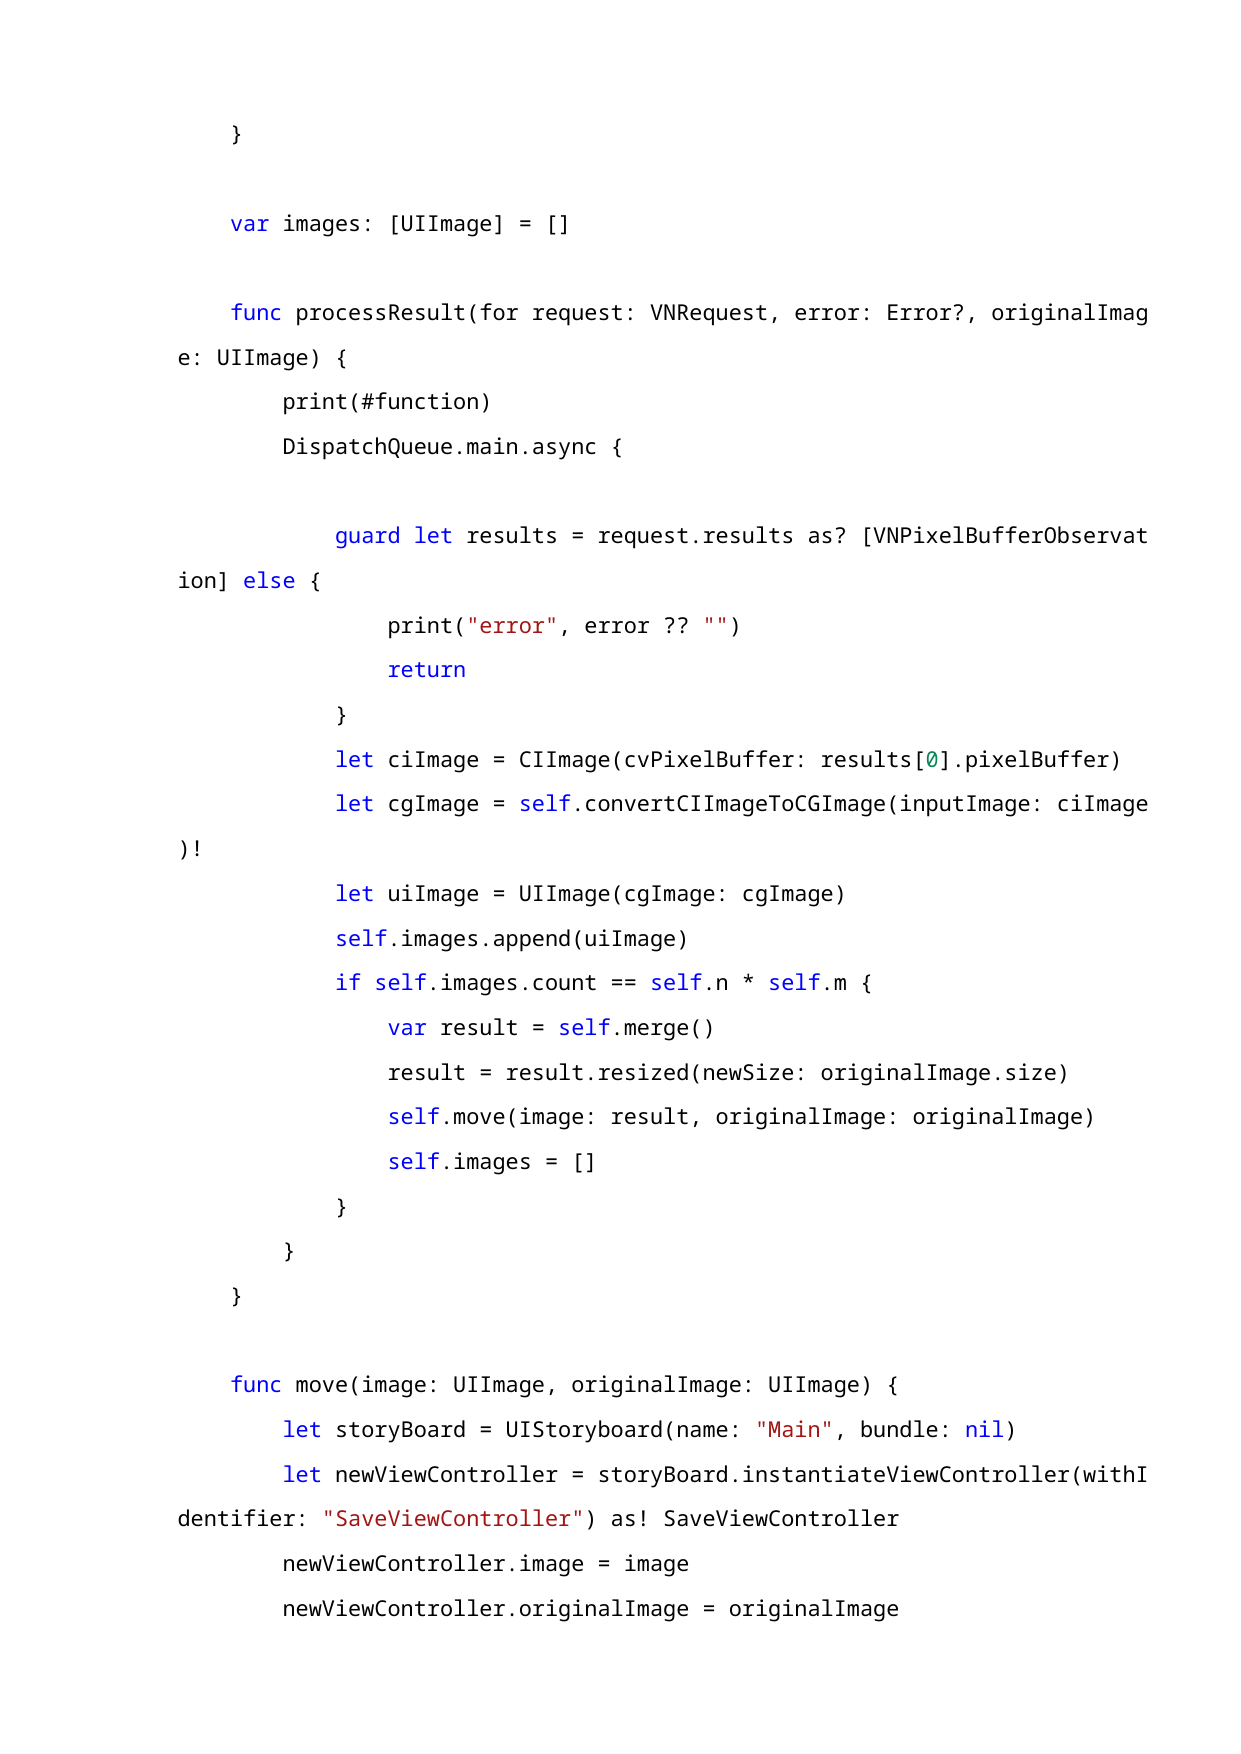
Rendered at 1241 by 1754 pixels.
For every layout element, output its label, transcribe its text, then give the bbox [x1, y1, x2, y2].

text let storyBoard = UIStoryboard(name: "Main", bundle: nil) [177, 1414, 1152, 1444]
text func move(image: UIImage, originalImage: UIImage) { [177, 1369, 1152, 1399]
text let ciImage = CIImage(cvPixelBuffer: results[0].pixelBuffer) [177, 744, 1152, 773]
text newViewController.originalImage = originalImage [177, 1593, 1152, 1623]
text return [177, 654, 1152, 684]
text guard let results = request.results as? [VNPixelBufferObservation] else { [177, 520, 1152, 595]
text newViewController.image = image [177, 1548, 1152, 1578]
text var images: [UIImage] = [] [177, 207, 1152, 237]
text } [177, 118, 1152, 148]
text print("error", error ?? "") [177, 610, 1152, 639]
text var result = self.merge() [177, 1012, 1152, 1042]
text } [177, 699, 1152, 729]
text if self.images.count == self.n * self.m { [177, 967, 1152, 997]
text let cgImage = self.convertCIImageToCGImage(inputImage: ciImage)! [177, 788, 1152, 863]
text let newViewController = storyBoard.instantiateViewController(withIdentifier: "SaveViewController") as! SaveViewController [177, 1459, 1152, 1533]
text } [177, 1280, 1152, 1310]
text self.images.append(uiImage) [177, 922, 1152, 952]
text let uiImage = UIImage(cgImage: cgImage) [177, 878, 1152, 908]
text self.move(image: result, originalImage: originalImage) [177, 1101, 1152, 1131]
text self.images = [] [177, 1146, 1152, 1176]
text func processResult(for request: VNRequest, error: Error?, originalImage: UIImage) { [177, 297, 1152, 371]
text DispatchQueue.main.async { [177, 431, 1152, 461]
text result = result.resized(newSize: originalImage.size) [177, 1057, 1152, 1086]
text } [177, 1235, 1152, 1265]
text print(#function) [177, 386, 1152, 416]
text } [177, 1191, 1152, 1220]
